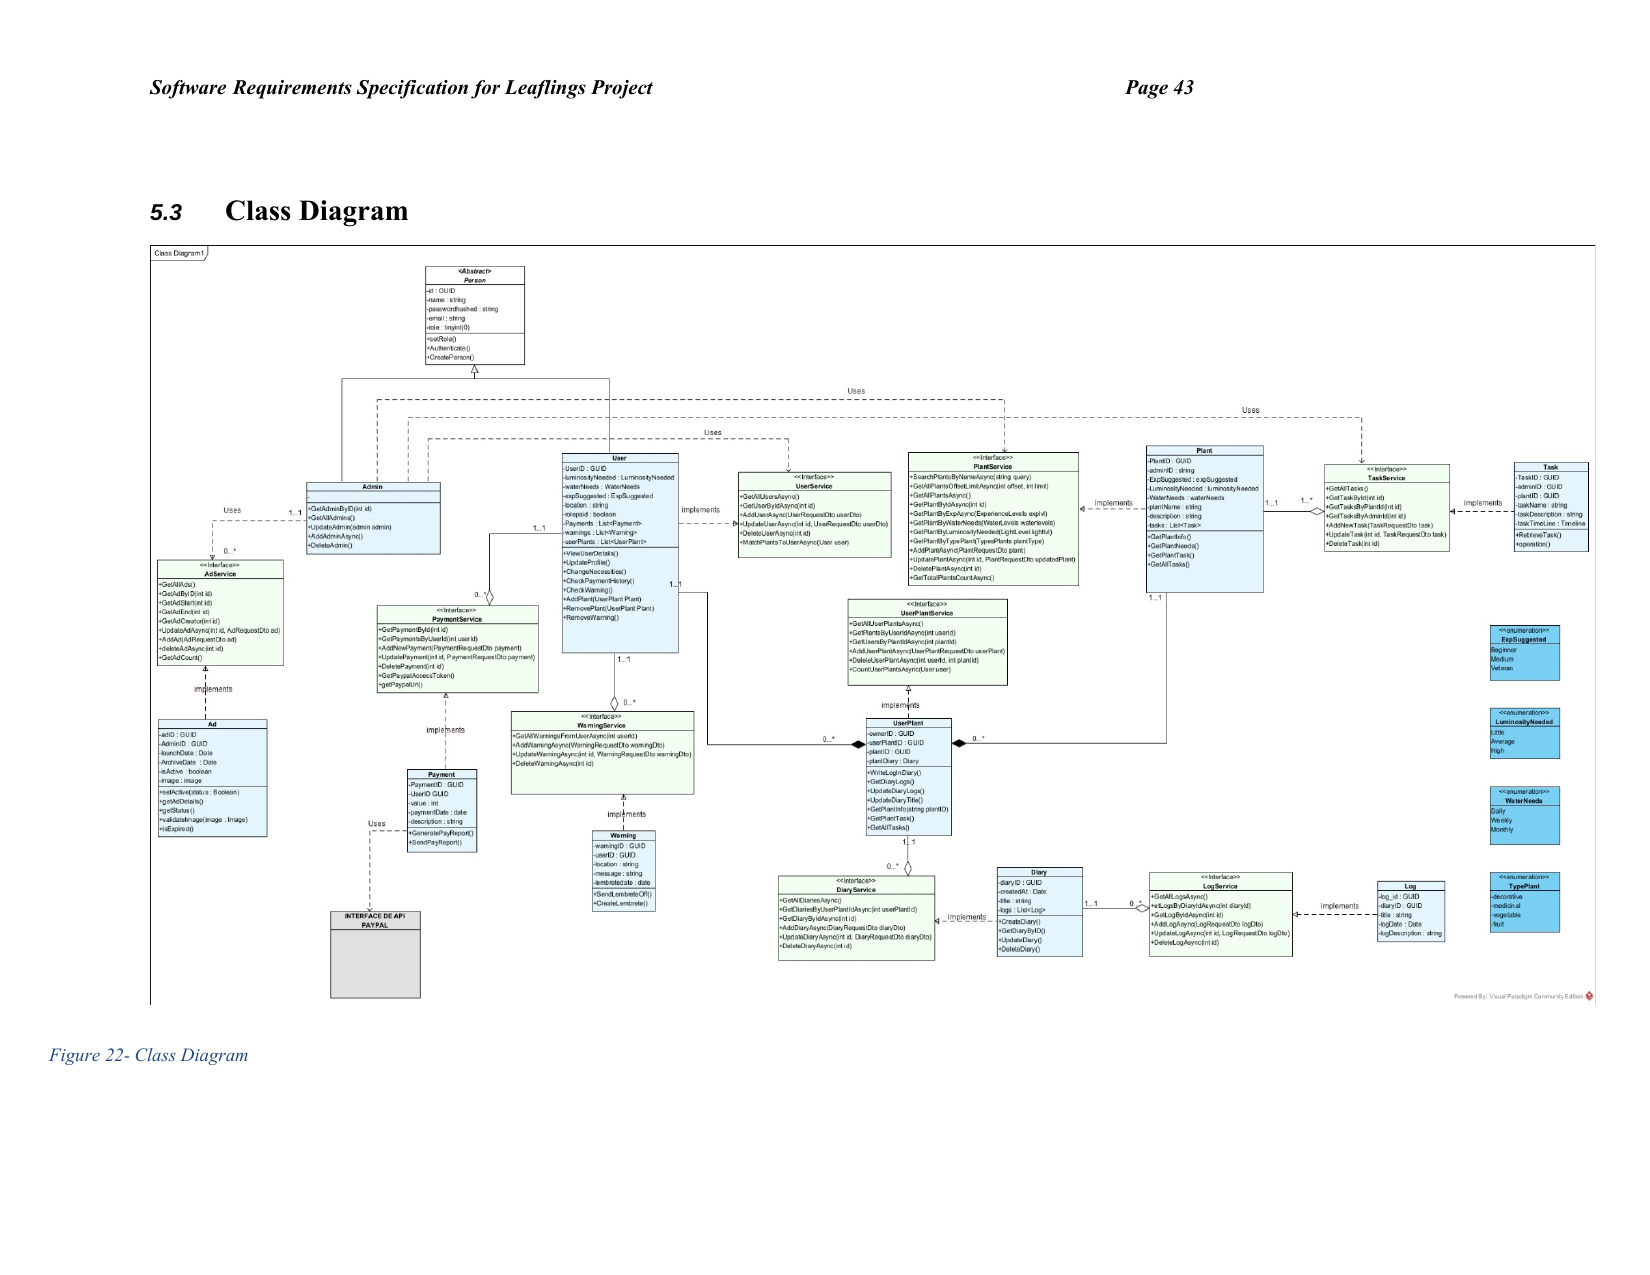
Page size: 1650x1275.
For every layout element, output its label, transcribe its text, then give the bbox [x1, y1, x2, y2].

subtitle Class Diagram [150, 193, 1500, 227]
picture [150, 245, 1596, 1005]
